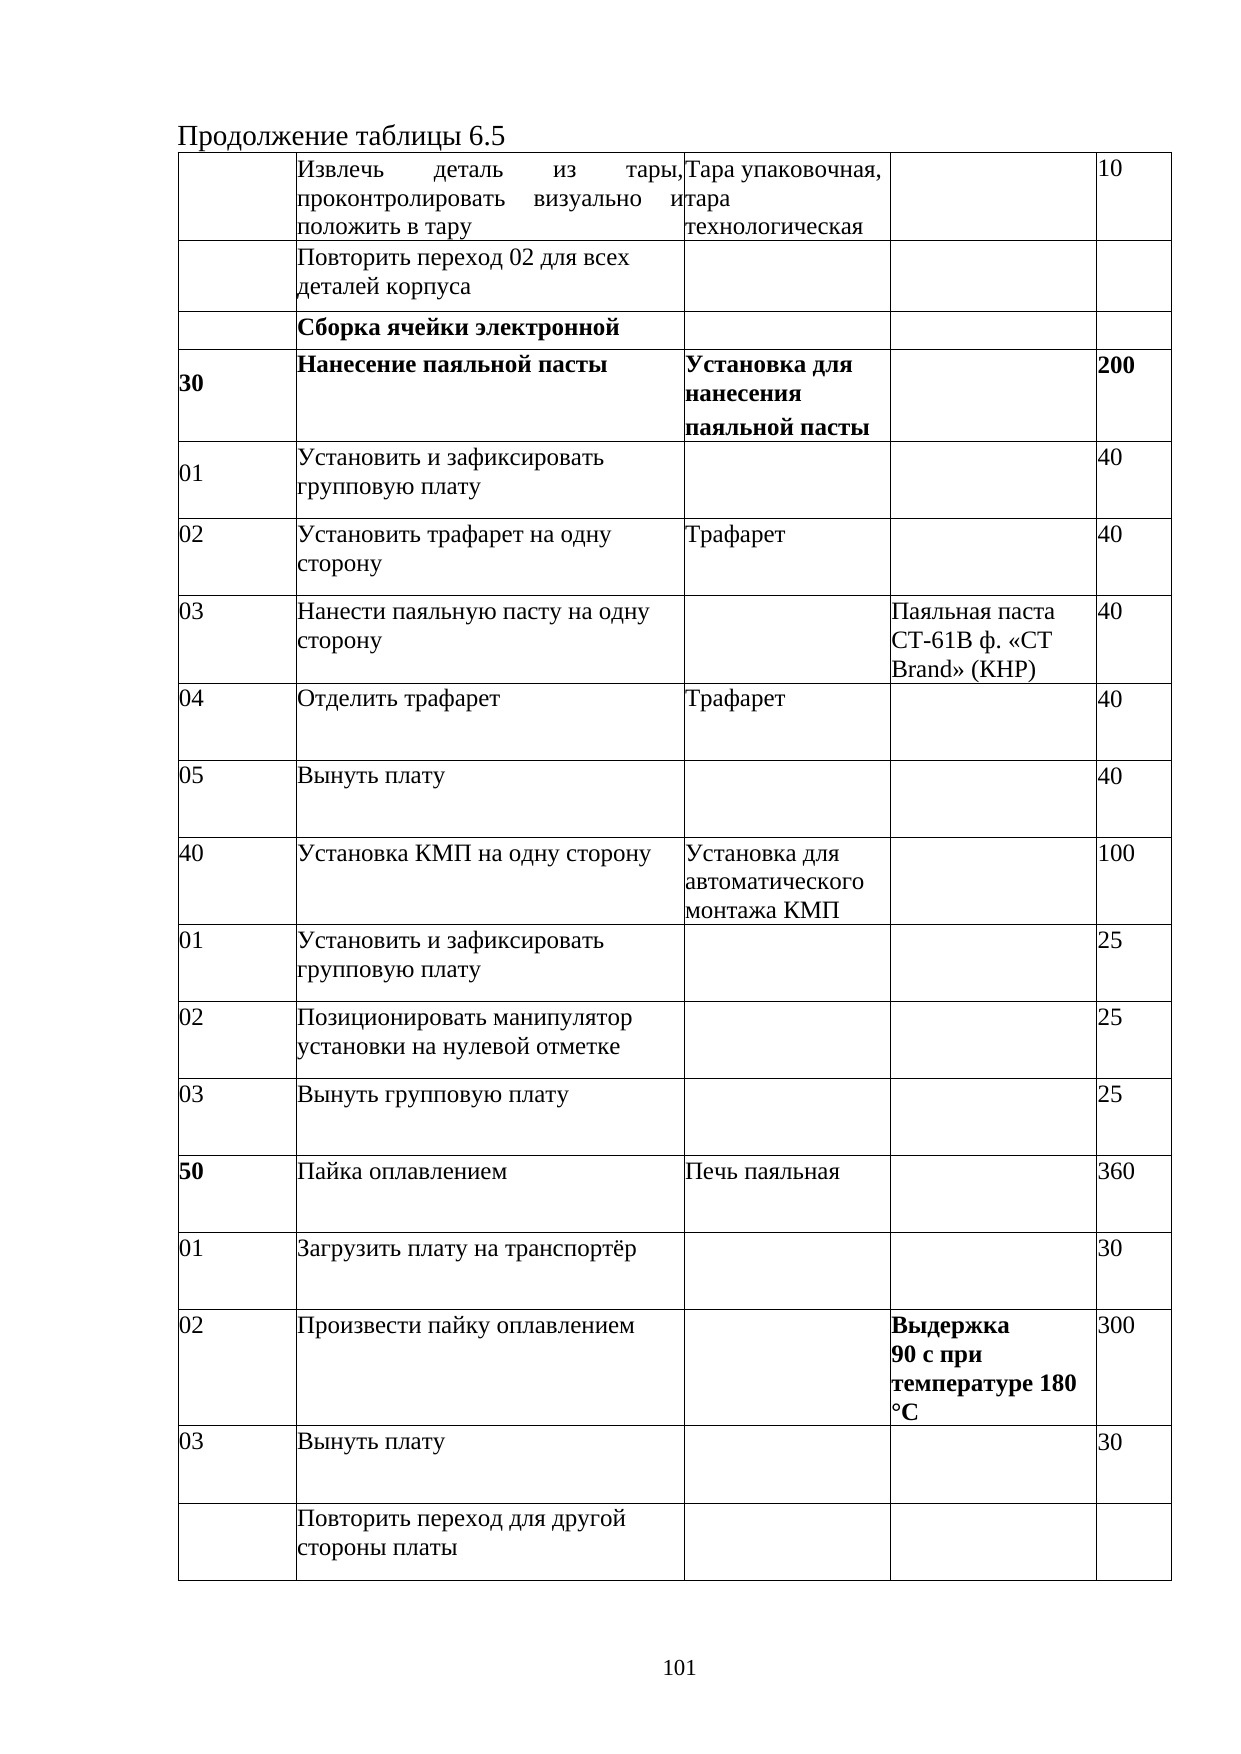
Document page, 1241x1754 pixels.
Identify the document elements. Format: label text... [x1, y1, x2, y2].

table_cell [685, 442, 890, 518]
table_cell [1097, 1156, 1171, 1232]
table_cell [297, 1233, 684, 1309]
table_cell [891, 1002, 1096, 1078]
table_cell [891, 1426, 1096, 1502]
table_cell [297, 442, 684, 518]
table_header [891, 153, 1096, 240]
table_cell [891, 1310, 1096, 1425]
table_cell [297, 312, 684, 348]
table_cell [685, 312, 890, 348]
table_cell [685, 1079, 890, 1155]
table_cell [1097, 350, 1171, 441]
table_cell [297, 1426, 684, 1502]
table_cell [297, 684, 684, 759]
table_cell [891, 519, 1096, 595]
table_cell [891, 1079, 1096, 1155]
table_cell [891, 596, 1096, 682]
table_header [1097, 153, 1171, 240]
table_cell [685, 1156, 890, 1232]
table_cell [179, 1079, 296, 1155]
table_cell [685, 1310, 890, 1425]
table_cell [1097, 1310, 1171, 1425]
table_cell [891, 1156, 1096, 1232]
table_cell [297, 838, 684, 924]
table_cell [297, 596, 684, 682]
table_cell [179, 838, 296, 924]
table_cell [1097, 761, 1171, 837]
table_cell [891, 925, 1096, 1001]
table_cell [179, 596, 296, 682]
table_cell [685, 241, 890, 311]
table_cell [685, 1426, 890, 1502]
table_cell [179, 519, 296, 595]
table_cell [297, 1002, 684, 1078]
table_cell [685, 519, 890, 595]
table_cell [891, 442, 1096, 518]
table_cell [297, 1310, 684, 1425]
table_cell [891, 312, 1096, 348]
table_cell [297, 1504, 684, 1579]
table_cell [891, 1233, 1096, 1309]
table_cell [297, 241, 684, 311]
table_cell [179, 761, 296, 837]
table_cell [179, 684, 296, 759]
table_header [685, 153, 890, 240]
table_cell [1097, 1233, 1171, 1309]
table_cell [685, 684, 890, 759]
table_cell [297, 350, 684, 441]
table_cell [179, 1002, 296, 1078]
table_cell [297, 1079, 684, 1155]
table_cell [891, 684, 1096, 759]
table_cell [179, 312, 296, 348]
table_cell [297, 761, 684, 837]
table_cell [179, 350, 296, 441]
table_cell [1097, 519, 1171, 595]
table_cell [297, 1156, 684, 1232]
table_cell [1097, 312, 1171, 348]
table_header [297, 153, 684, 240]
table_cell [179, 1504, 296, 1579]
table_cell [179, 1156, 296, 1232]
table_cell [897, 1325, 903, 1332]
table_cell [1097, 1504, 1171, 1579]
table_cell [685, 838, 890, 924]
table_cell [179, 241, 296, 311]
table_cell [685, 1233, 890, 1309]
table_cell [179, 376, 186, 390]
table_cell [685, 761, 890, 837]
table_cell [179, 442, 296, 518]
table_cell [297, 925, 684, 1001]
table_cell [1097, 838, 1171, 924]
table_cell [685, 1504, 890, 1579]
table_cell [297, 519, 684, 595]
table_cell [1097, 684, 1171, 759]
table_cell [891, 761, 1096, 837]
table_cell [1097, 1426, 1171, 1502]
text Продолжение таблицы 6.5 [177, 118, 1182, 152]
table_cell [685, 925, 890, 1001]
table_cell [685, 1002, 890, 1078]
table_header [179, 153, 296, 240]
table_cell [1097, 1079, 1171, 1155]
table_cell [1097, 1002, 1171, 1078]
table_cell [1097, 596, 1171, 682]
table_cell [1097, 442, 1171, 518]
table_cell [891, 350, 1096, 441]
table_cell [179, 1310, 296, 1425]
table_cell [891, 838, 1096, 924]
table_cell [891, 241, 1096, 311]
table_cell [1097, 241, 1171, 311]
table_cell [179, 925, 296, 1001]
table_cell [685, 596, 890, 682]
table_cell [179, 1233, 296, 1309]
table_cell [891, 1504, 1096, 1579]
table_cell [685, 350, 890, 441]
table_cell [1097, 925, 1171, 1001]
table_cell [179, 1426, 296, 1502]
